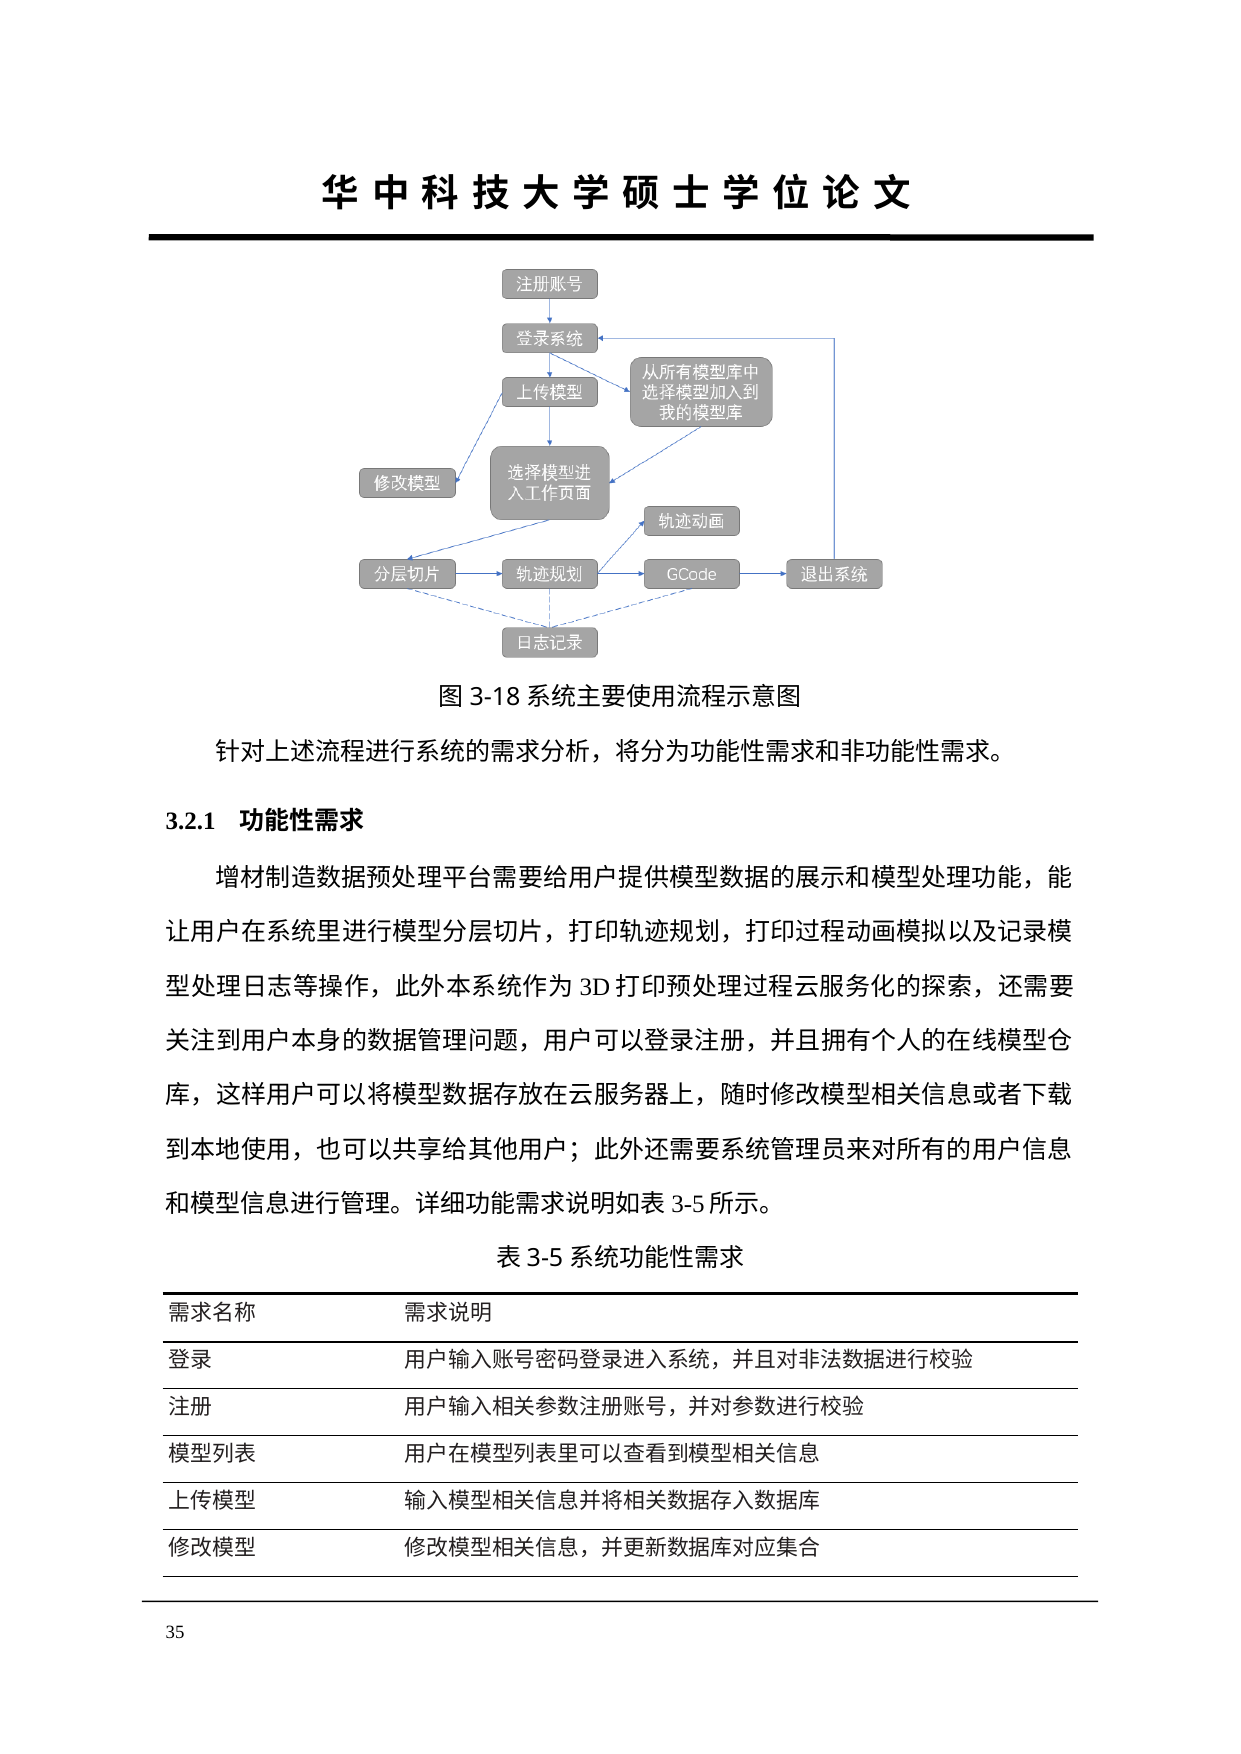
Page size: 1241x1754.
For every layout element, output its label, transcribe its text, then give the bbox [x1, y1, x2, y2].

table_header 需求说明 [399, 1295, 1078, 1341]
table_cell 用户在模型列表里可以查看到模型相关信息 [399, 1436, 1078, 1482]
table_cell 修改模型相关信息，并更新数据库对应集合 [399, 1530, 1078, 1576]
table_cell 用户输入相关参数注册账号，并对参数进行校验 [399, 1389, 1078, 1435]
subtitle 功能性需求 [165, 800, 1075, 836]
table_cell 上传模型 [163, 1483, 398, 1529]
table_cell 输入模型相关信息并将相关数据存入数据库 [399, 1483, 1078, 1529]
table_cell 登录 [163, 1343, 398, 1388]
picture [352, 265, 888, 663]
table_header 需求名称 [163, 1295, 398, 1341]
table_cell 用户输入账号密码登录进入系统，并且对非法数据进行校验 [399, 1343, 1078, 1388]
text 针对上述流程进行系统的需求分析，将分为功能性需求和非功能性需求。 [165, 731, 1075, 767]
table_cell 注册 [163, 1389, 398, 1435]
table_cell 模型列表 [163, 1436, 398, 1482]
table_cell 修改模型 [163, 1530, 398, 1576]
